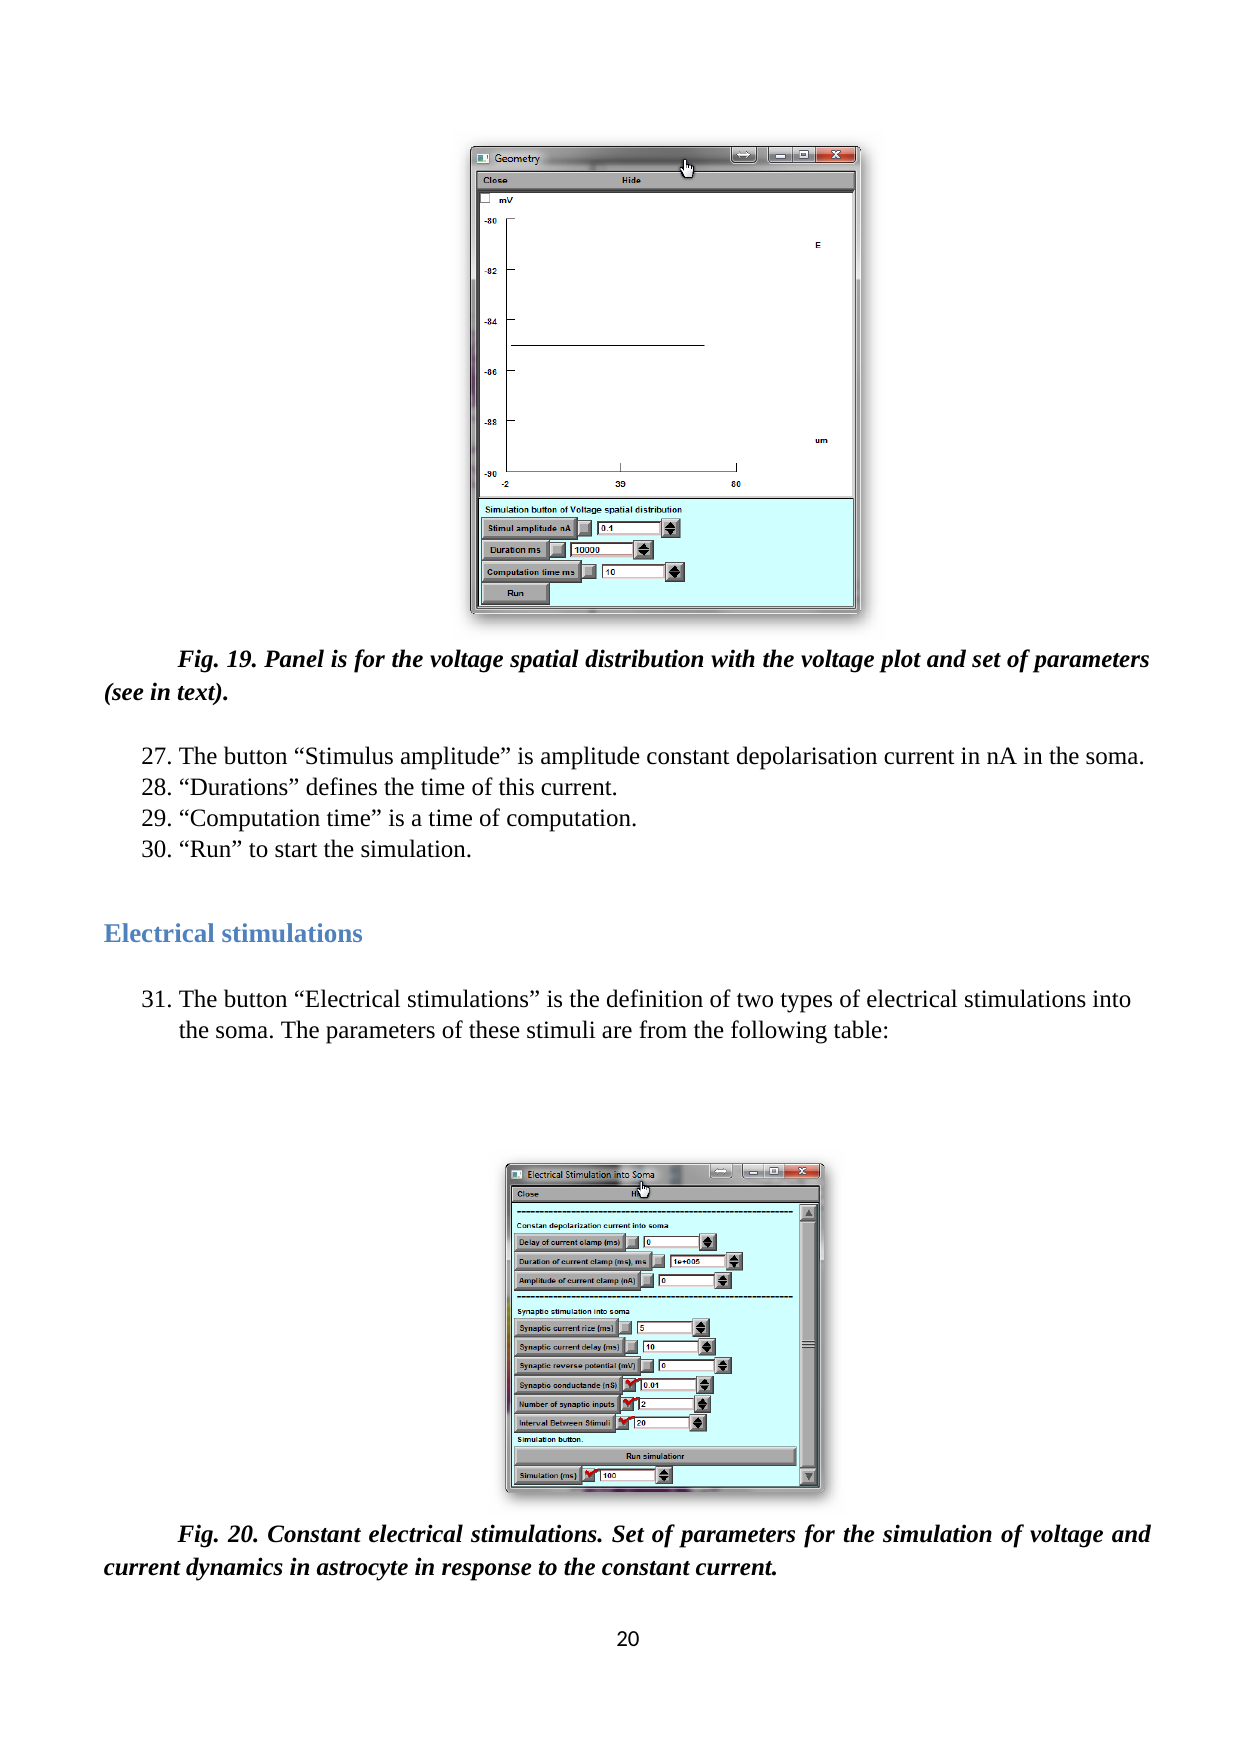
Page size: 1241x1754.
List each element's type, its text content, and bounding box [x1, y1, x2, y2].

subtitle Electrical stimulations [103, 917, 1152, 948]
list “Computation time” is a time of computation. [141, 803, 1152, 832]
list “Durations” defines the time of this current. [141, 772, 1152, 801]
picture [481, 1139, 849, 1517]
list “Run” to start the simulation. [141, 834, 1152, 863]
text Fig. 19. Panel is for the voltage spatial distribution with the voltage plot and set of parameters (see in text). [103, 644, 1152, 706]
list The button “Electrical stimulations” is the definition of two types of electrical stimulations into the soma. The parameters of these stimuli are from the following table: [141, 984, 1152, 1044]
picture [442, 118, 889, 642]
list The button “Stimulus amplitude” is amplitude constant depolarisation current in nA in the soma. [141, 741, 1152, 770]
text Fig. 20. Constant electrical stimulations. Set of parameters for the simulation of voltage and current dynamics in astrocyte in response to the constant current. [103, 1519, 1152, 1581]
